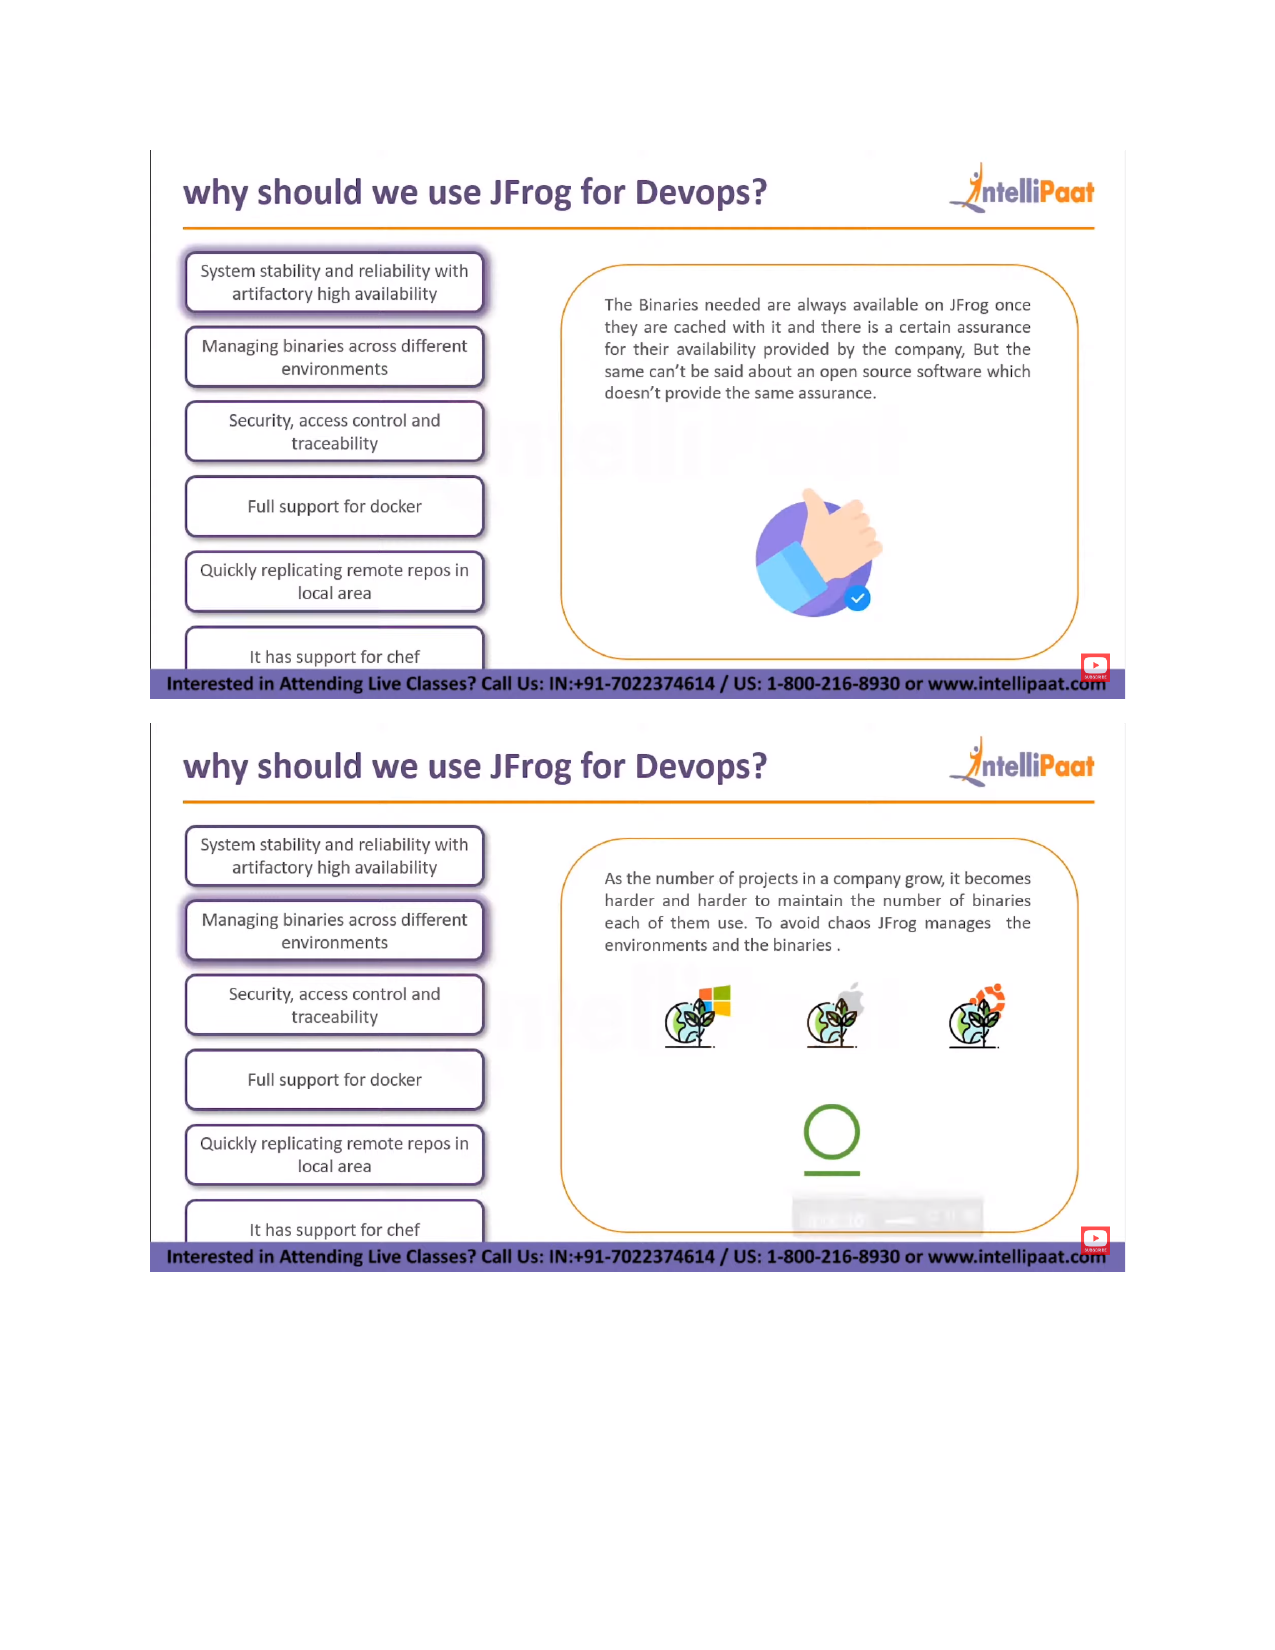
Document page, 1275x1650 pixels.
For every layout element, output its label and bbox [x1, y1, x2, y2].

picture [150, 150, 1125, 699]
picture [150, 723, 1125, 1272]
